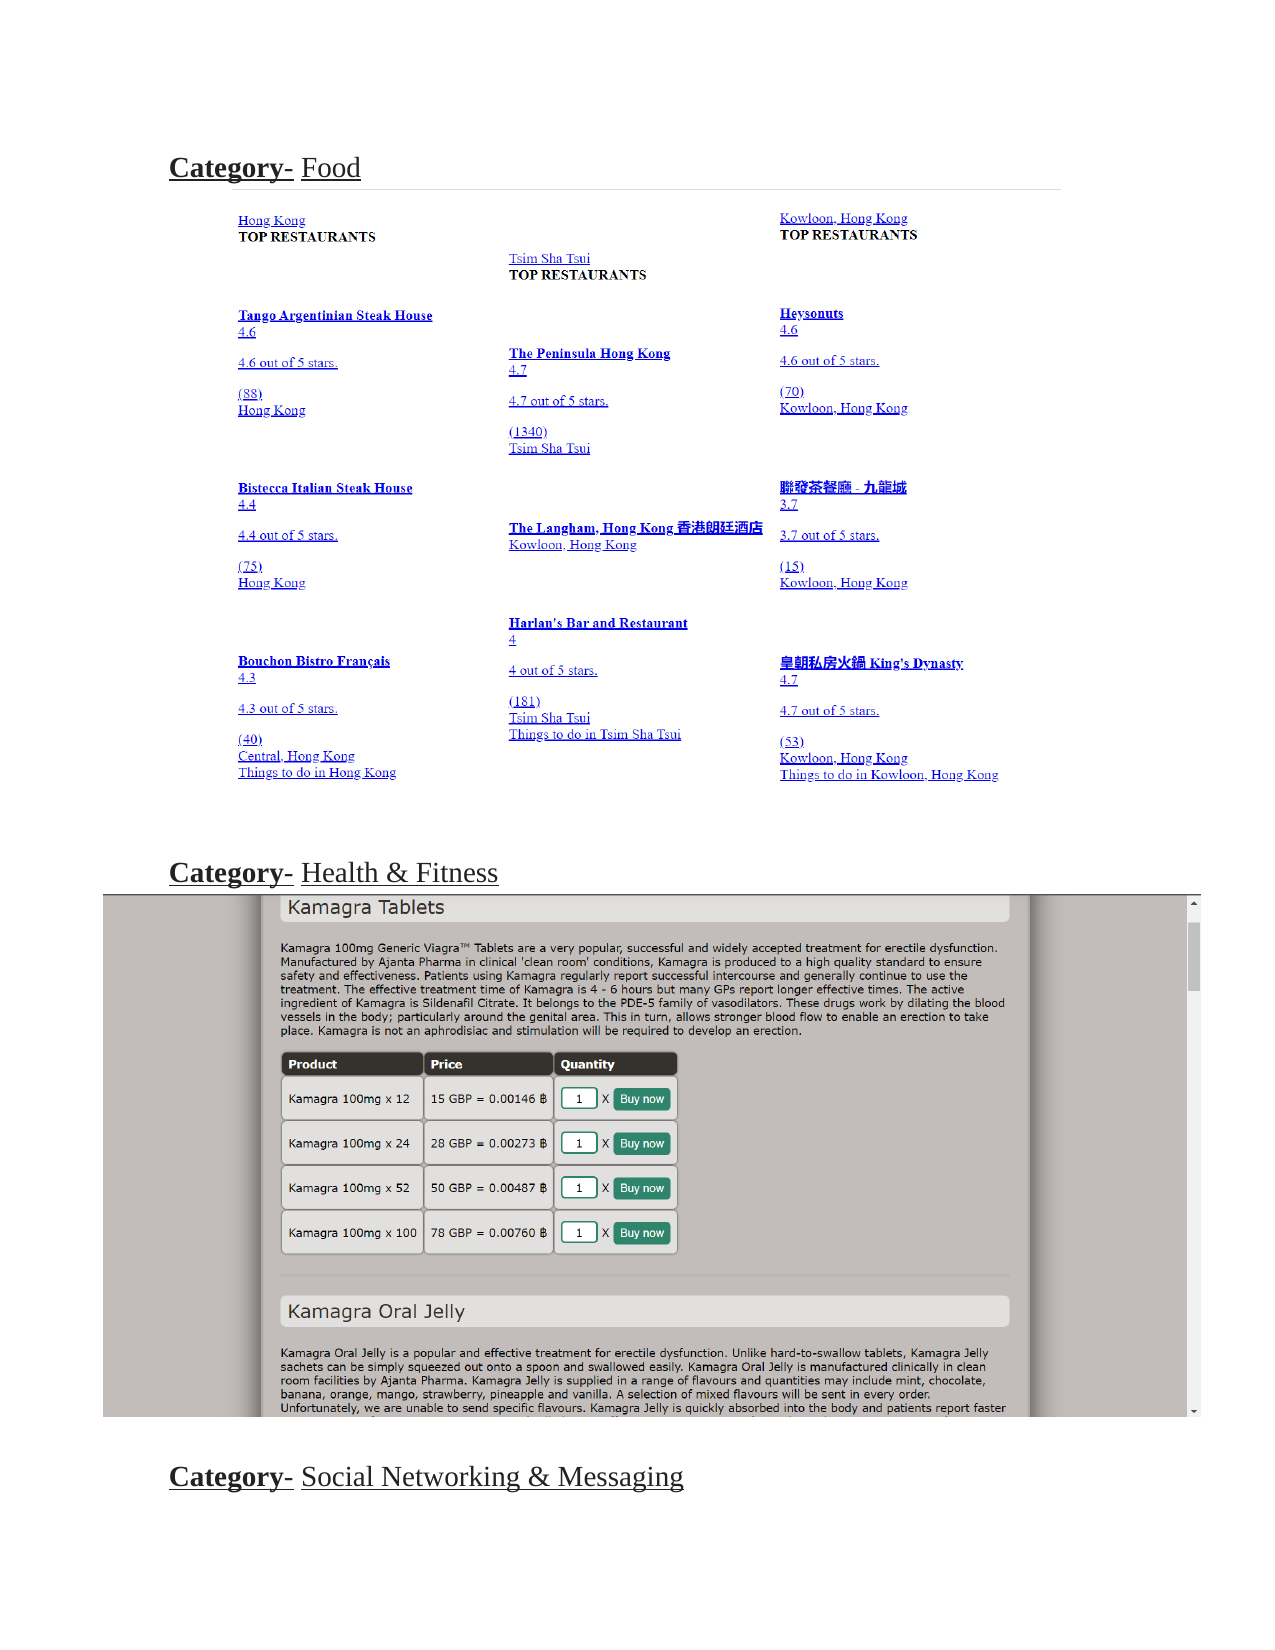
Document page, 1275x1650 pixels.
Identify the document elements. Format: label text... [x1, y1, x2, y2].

text Category- Food [169, 150, 1125, 183]
text Category- Social Networking & Messaging [169, 1459, 1125, 1493]
text Category- Health & Fitness [169, 856, 1125, 889]
picture [103, 894, 1201, 1417]
picture [232, 188, 1062, 814]
